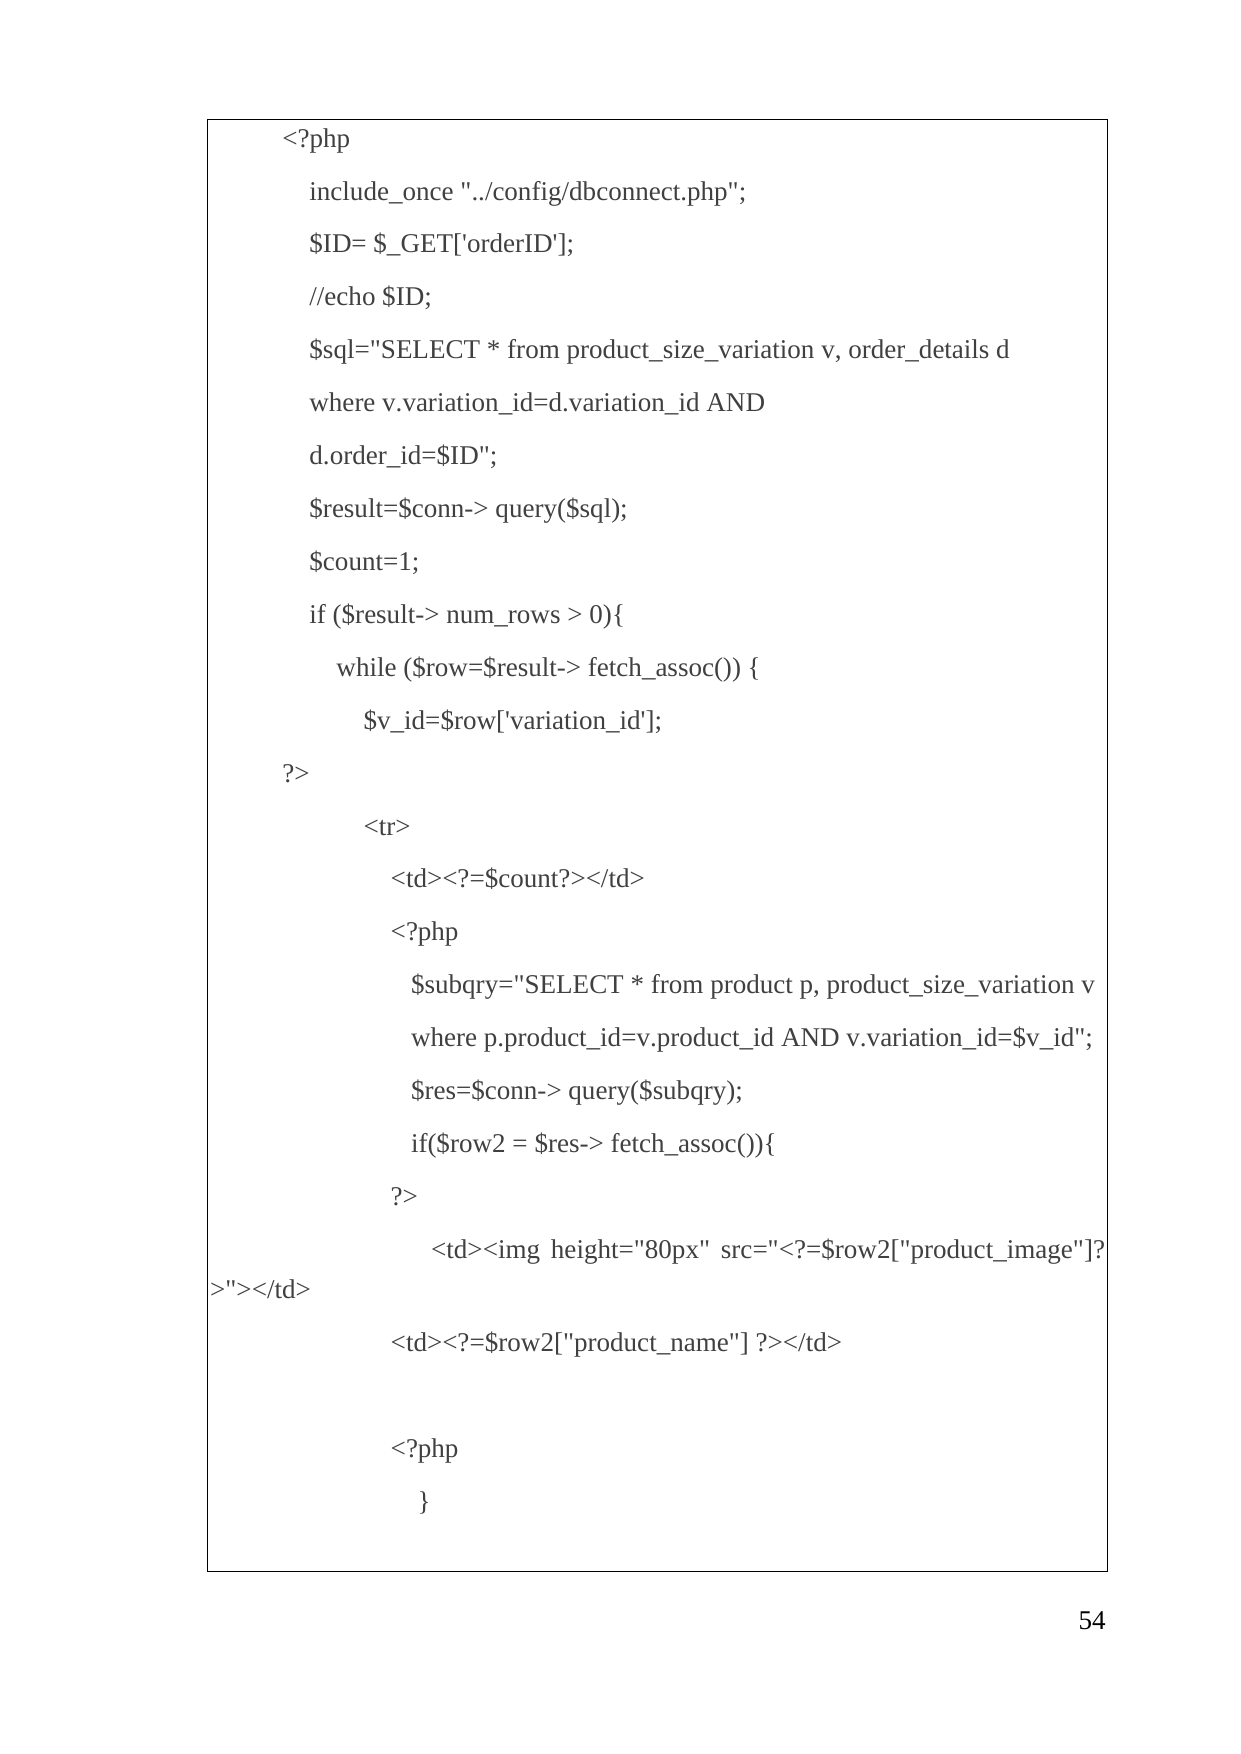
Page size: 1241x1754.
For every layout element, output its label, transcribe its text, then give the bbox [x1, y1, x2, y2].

text <?php [208, 120, 1107, 153]
text <?php [208, 912, 1107, 947]
text $sql="SELECT * from product_size_variation v, order_details d [208, 330, 1107, 364]
text include_once "../config/dbconnect.php"; [208, 172, 1107, 206]
text $v_id=$row['variation_id']; [208, 701, 1107, 735]
text d.order_id=$ID"; [208, 436, 1107, 470]
text $result=$conn-> query($sql); [208, 489, 1107, 523]
text ?> [208, 754, 1107, 788]
text ?> [208, 1177, 1107, 1211]
text <td><?=$row2["product_name"] ?></td> [208, 1323, 1107, 1357]
text $count=1; [208, 542, 1107, 576]
text if($row2 = $res-> fetch_assoc()){ [208, 1124, 1107, 1158]
text where v.variation_id=d.variation_id AND [208, 383, 1107, 417]
text if ($result-> num_rows > 0){ [208, 595, 1107, 629]
text $ID= $_GET['orderID']; [208, 224, 1107, 259]
text while ($row=$result-> fetch_assoc()) { [208, 648, 1107, 682]
text <td><?=$count?></td> [208, 859, 1107, 894]
text //echo $ID; [208, 277, 1107, 312]
text $subqry="SELECT * from product p, product_size_variation v [208, 965, 1107, 999]
text $res=$conn-> query($subqry); [208, 1071, 1107, 1105]
text <td><img height="80px" src="<?=$row2["product_image"]?>"></td> [208, 1230, 1107, 1304]
text <tr> [208, 807, 1107, 841]
text where p.product_id=v.product_id AND v.variation_id=$v_id"; [208, 1018, 1107, 1052]
text } [208, 1482, 1107, 1516]
text <?php [208, 1429, 1107, 1463]
